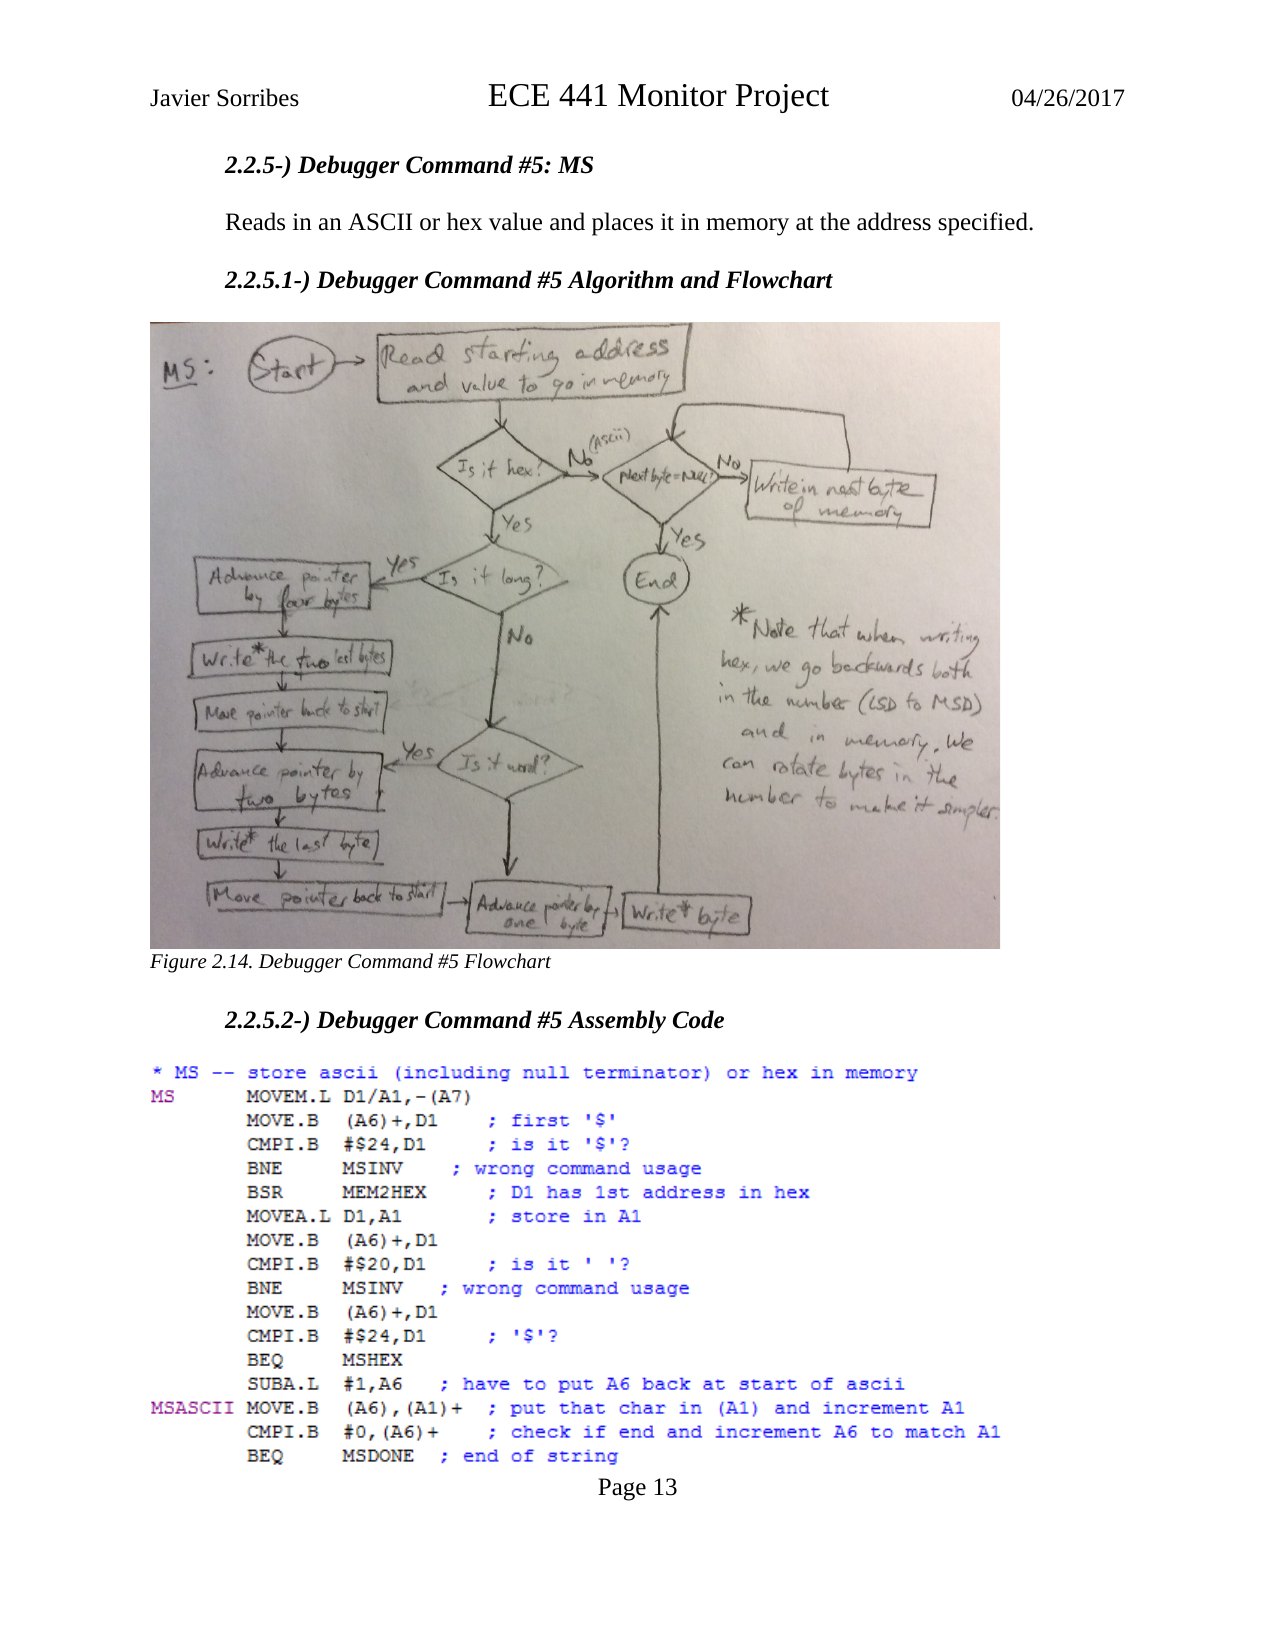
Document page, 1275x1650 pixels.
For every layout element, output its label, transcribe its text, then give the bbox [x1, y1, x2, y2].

text 2.2.5.1-) Debugger Command #5 Algorithm and Flowchart [150, 265, 1125, 294]
text 2.2.5.2-) Debugger Command #5 Assembly Code [150, 1005, 1125, 1034]
text 2.2.5-) Debugger Command #5: MS [150, 150, 1125, 179]
picture [150, 322, 1001, 949]
picture [150, 1062, 1125, 1468]
text Figure 2.14. Debugger Command #5 Flowchart [150, 949, 1125, 973]
text Reads in an ASCII or hex value and places it in memory at the address specified. [150, 207, 1125, 236]
